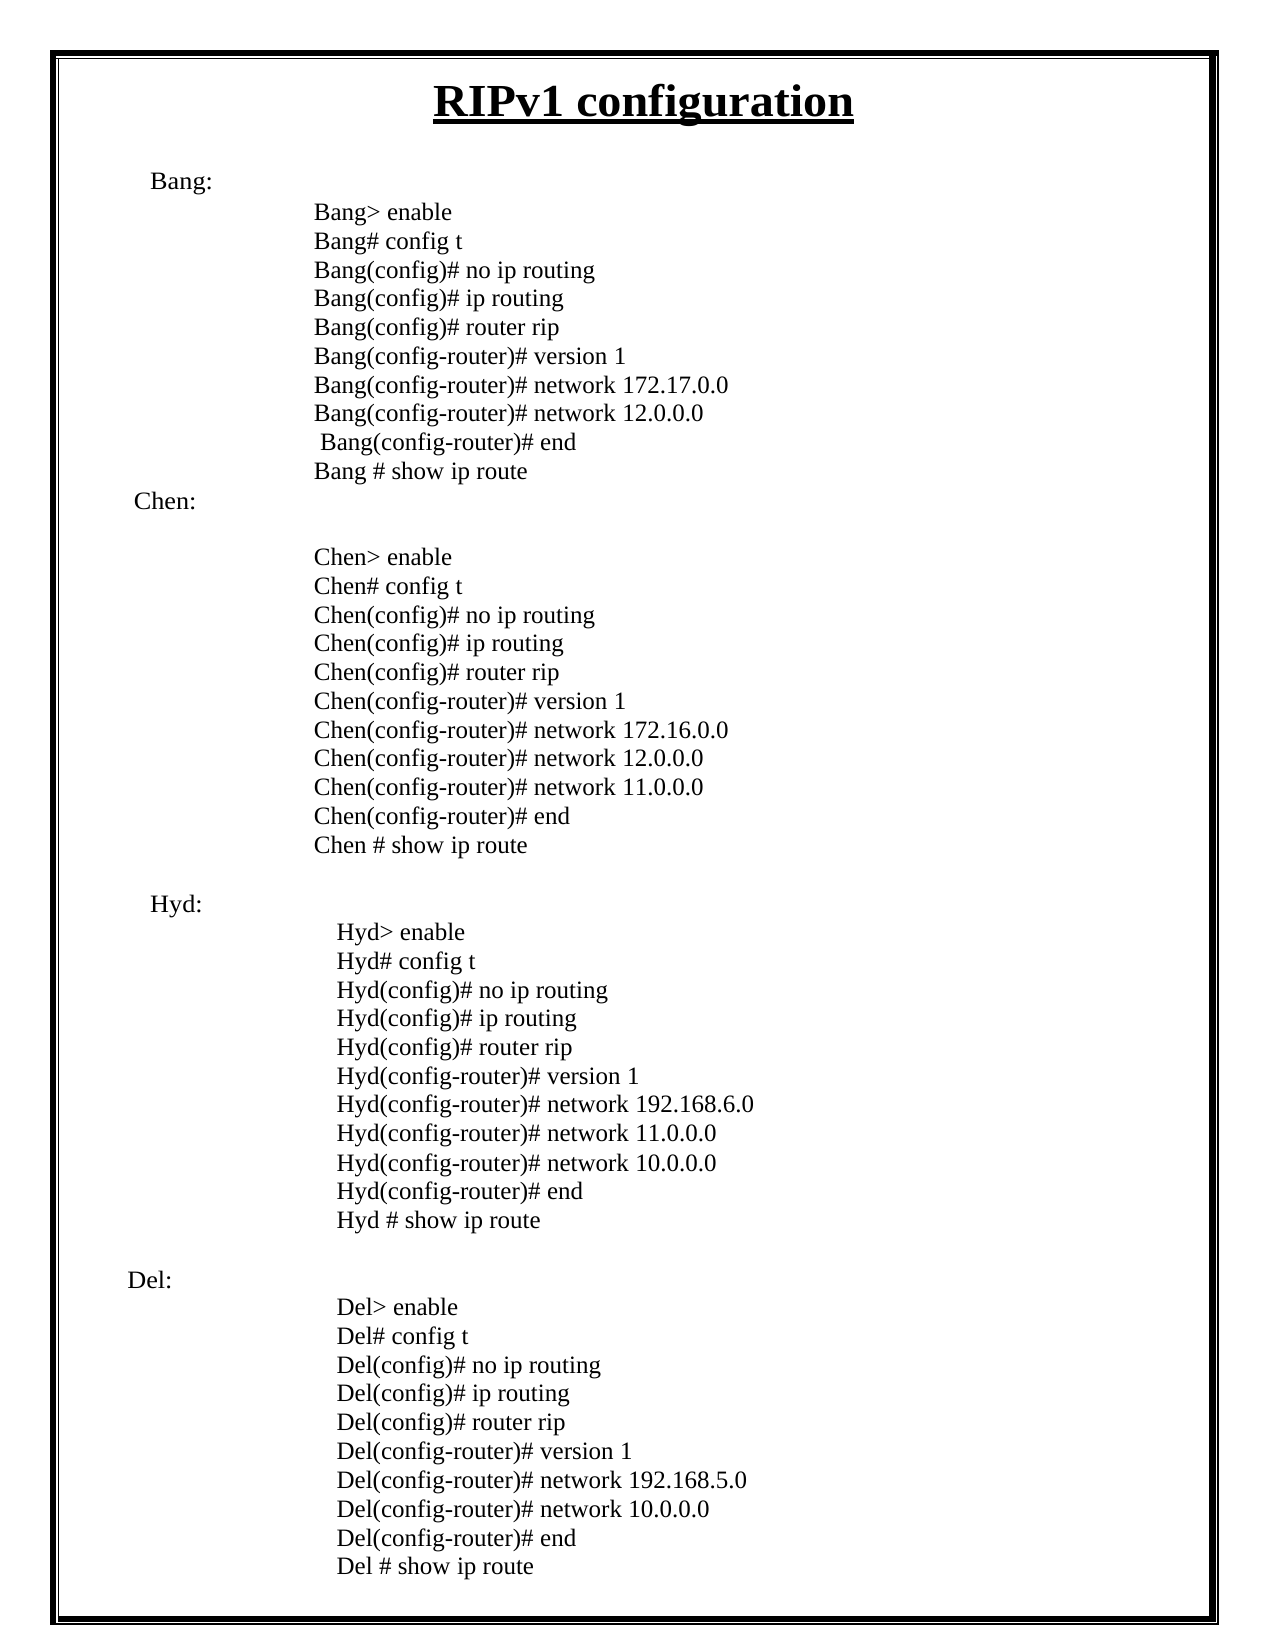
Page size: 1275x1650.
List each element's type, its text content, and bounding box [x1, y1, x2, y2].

text Bang(config-router)# network 172.17.0.0 [314, 370, 1209, 398]
text Del(config-router)# network 10.0.0.0 Del(config-router)# end [336, 1494, 746, 1551]
text Chen: [127, 486, 233, 514]
text Bang> enable [314, 197, 1209, 226]
text Hyd(config-router)# network 10.0.0.0 Hyd(config-router)# end [336, 1148, 753, 1205]
text Hyd(config)# no ip routing Hyd(config)# ip routing Hyd(config)# router rip Hyd(config-router)# version 1 [336, 975, 661, 1090]
text Bang(config)# router rip [314, 312, 1209, 341]
text Chen(config)# ip routing [314, 628, 1209, 657]
text Chen(config-router)# end [314, 801, 1209, 830]
text Bang(config-router)# end [314, 427, 1209, 456]
text Bang(config)# ip routing [314, 283, 1209, 312]
text Chen # show ip route [314, 830, 1209, 858]
text Chen(config-router)# network 172.16.0.0 [314, 715, 1209, 743]
text Del(config-router)# network 192.168.5.0 [336, 1465, 1209, 1494]
text Bang# config t [314, 226, 1209, 255]
text Hyd(config-router)# network 192.168.6.0 [336, 1090, 1209, 1119]
subtitle RIPv1 configuration [169, 73, 1117, 126]
text Chen(config)# no ip routing [314, 600, 1209, 628]
text Del(config)# no ip routing Del(config)# ip routing Del(config)# router rip Del(config-router)# version 1 [336, 1350, 655, 1465]
text Chen# config t [314, 571, 1209, 600]
text Chen(config)# router rip [314, 657, 1209, 686]
text Chen(config-router)# network 11.0.0.0 [314, 772, 1209, 801]
text Bang(config-router)# network 12.0.0.0 [314, 398, 1209, 427]
text Del: [127, 1265, 233, 1294]
text Bang(config-router)# version 1 [314, 341, 1209, 370]
text Chen(config-router)# version 1 [314, 686, 1209, 715]
text Bang(config)# no ip routing [314, 255, 1209, 283]
subtitle Bang: [150, 166, 233, 195]
subtitle Hyd: [150, 889, 233, 918]
text Bang # show ip route [314, 456, 1209, 485]
text Chen> enable [314, 542, 1209, 571]
text Hyd> enable Hyd# config t [336, 917, 481, 975]
text Hyd(config-router)# network 11.0.0.0 [336, 1119, 1209, 1148]
text Chen(config-router)# network 12.0.0.0 [314, 743, 1209, 772]
text Del> enable Del# config t [336, 1292, 474, 1350]
text Hyd # show ip route [336, 1205, 1209, 1234]
text Del # show ip route [336, 1551, 1209, 1580]
